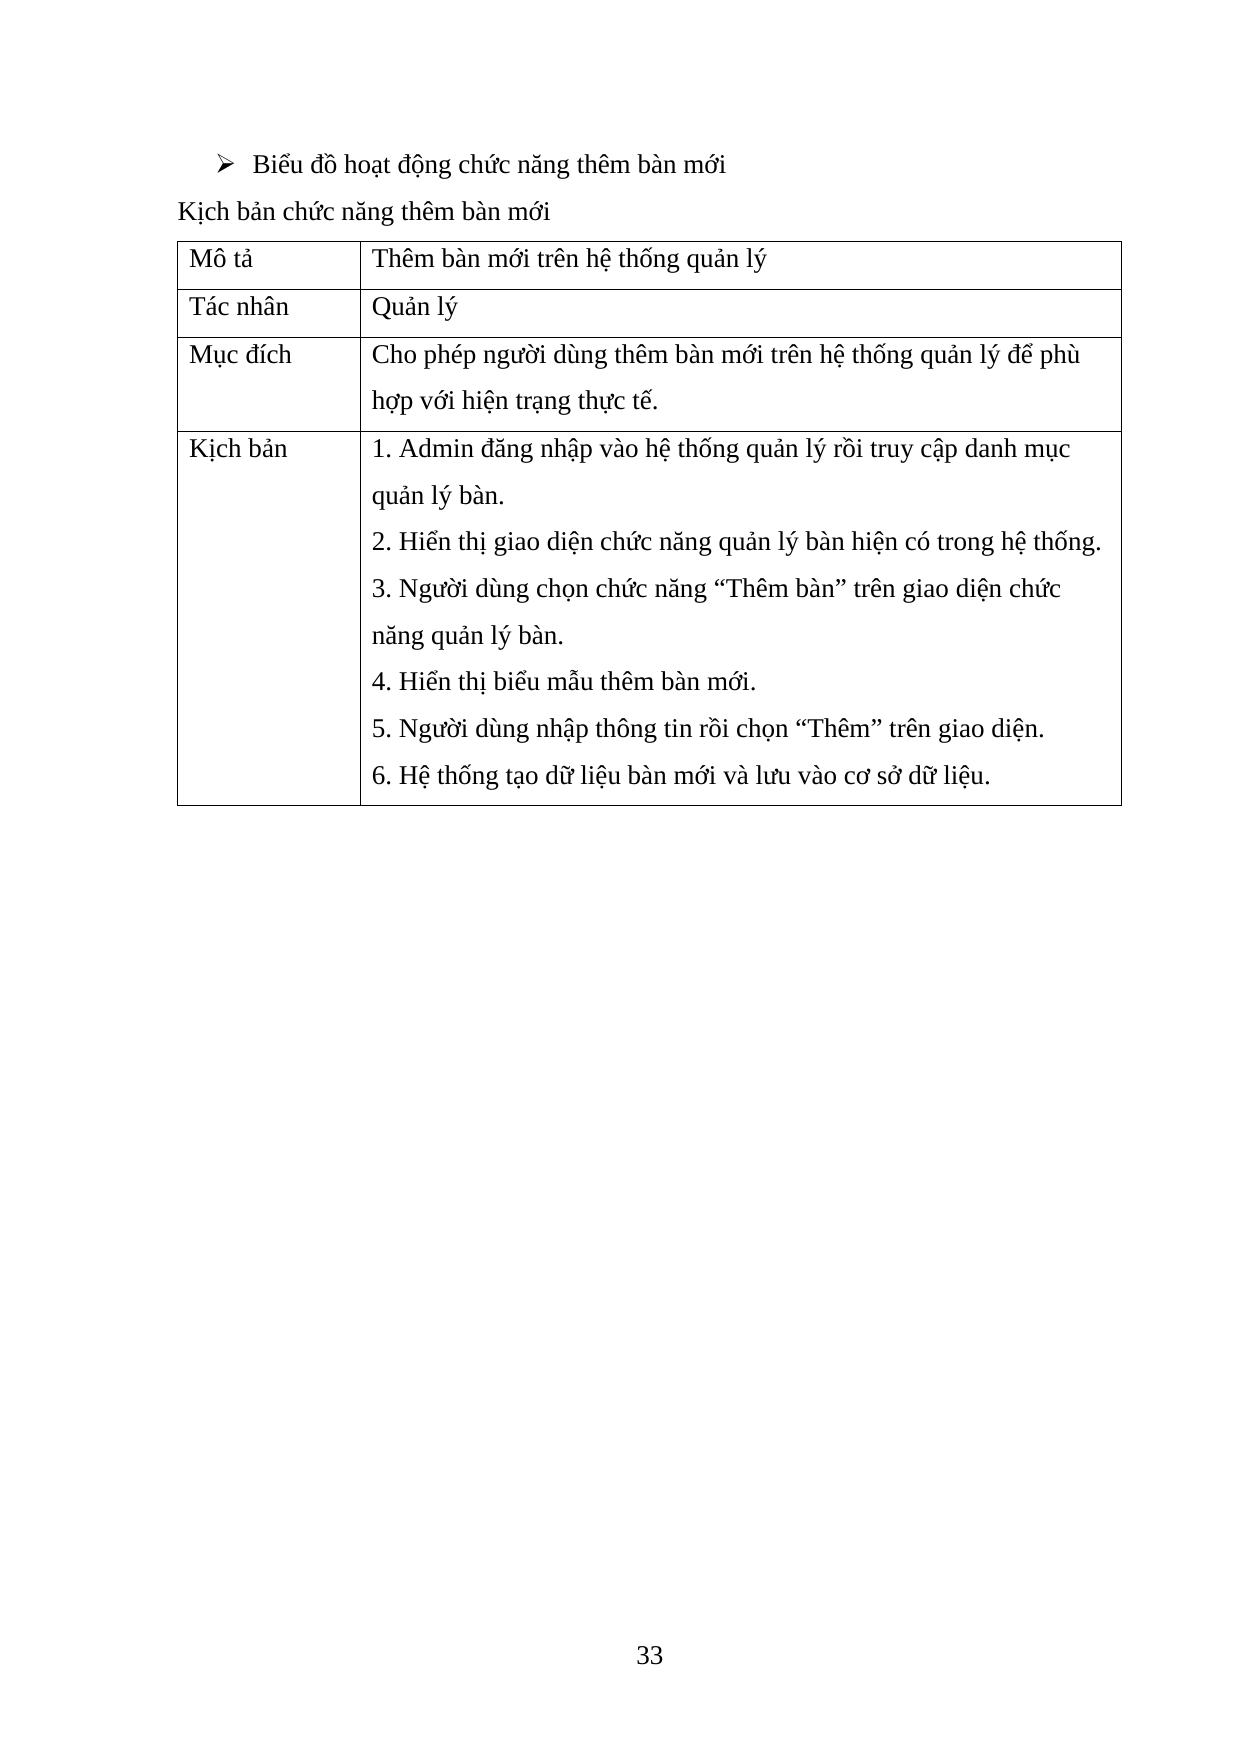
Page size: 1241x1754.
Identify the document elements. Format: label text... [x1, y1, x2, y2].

table_header Mô tả [178, 242, 360, 289]
table_cell Mục đích [178, 338, 360, 431]
table_cell Cho phép người dùng thêm bàn mới trên hệ thống quản lý để phù hợp với hiện trạng thực tế. [361, 338, 1121, 431]
text Kịch bản chức năng thêm bàn mới [177, 194, 1122, 226]
table_cell Tác nhân [178, 290, 360, 337]
table_cell 1. Admin đăng nhập vào hệ thống quản lý rồi truy cập danh mục quản lý bàn. 2. Hiển thị giao diện chức năng quản lý bàn hiện có trong hệ thống. 3. Người dùng chọn chức năng “Thêm bàn” trên giao diện chức năng quản lý bàn. 4. Hiển thị biểu mẫu thêm bàn mới. 5. Người dùng nhập thông tin rồi chọn “Thêm” trên giao diện. 6. Hệ thống tạo dữ liệu bàn mới và lưu vào cơ sở dữ liệu. [361, 432, 1121, 805]
table_header Thêm bàn mới trên hệ thống quản lý [361, 242, 1121, 289]
table_cell Quản lý [361, 290, 1121, 337]
table_cell Kịch bản [178, 432, 360, 805]
list Biểu đồ hoạt động chức năng thêm bàn mới [215, 148, 1122, 179]
